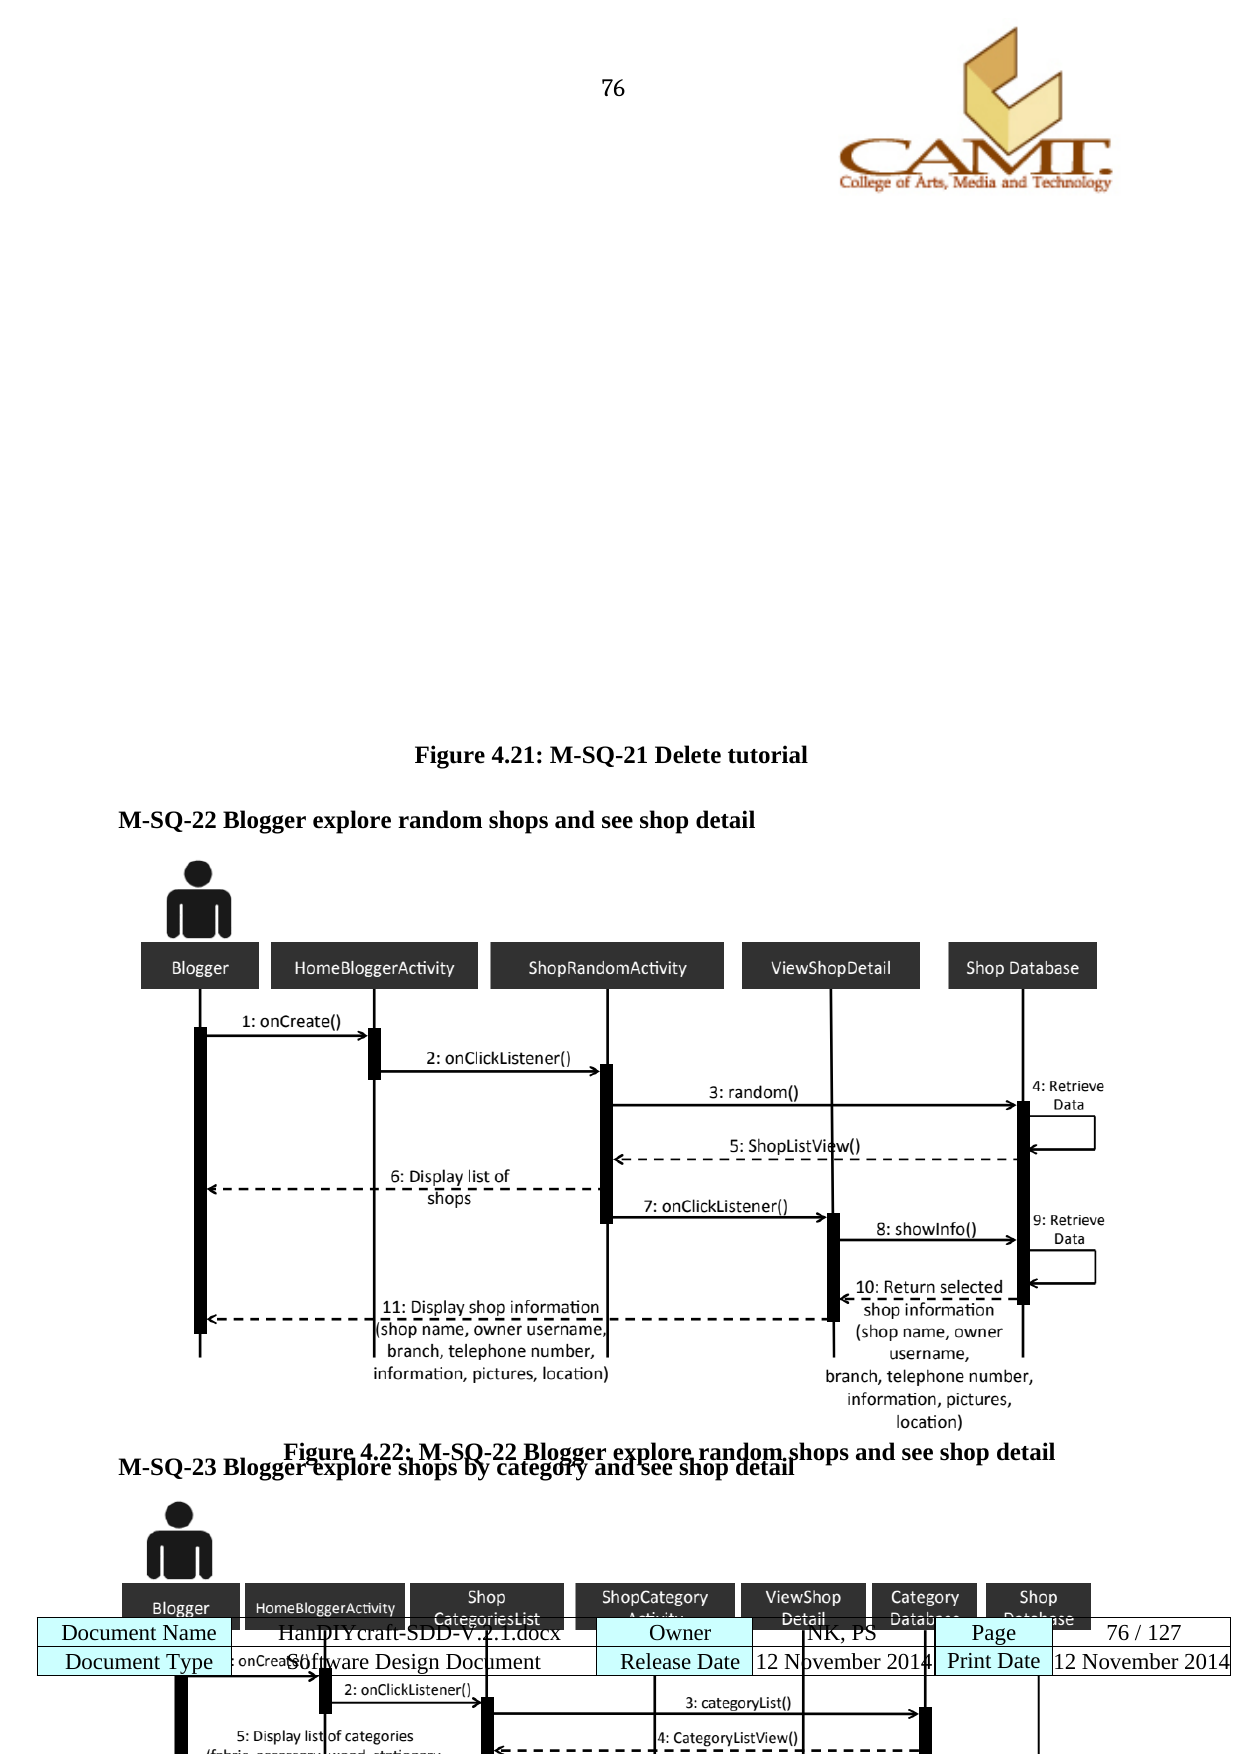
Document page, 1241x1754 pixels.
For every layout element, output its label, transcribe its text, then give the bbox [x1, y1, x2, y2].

picture [755, 18, 1221, 207]
text M-SQ-22 Blogger explore random shops and see shop detail [118, 805, 1108, 834]
text M-SQ-23 Blogger explore shops by category and see shop detail [118, 1452, 1108, 1481]
